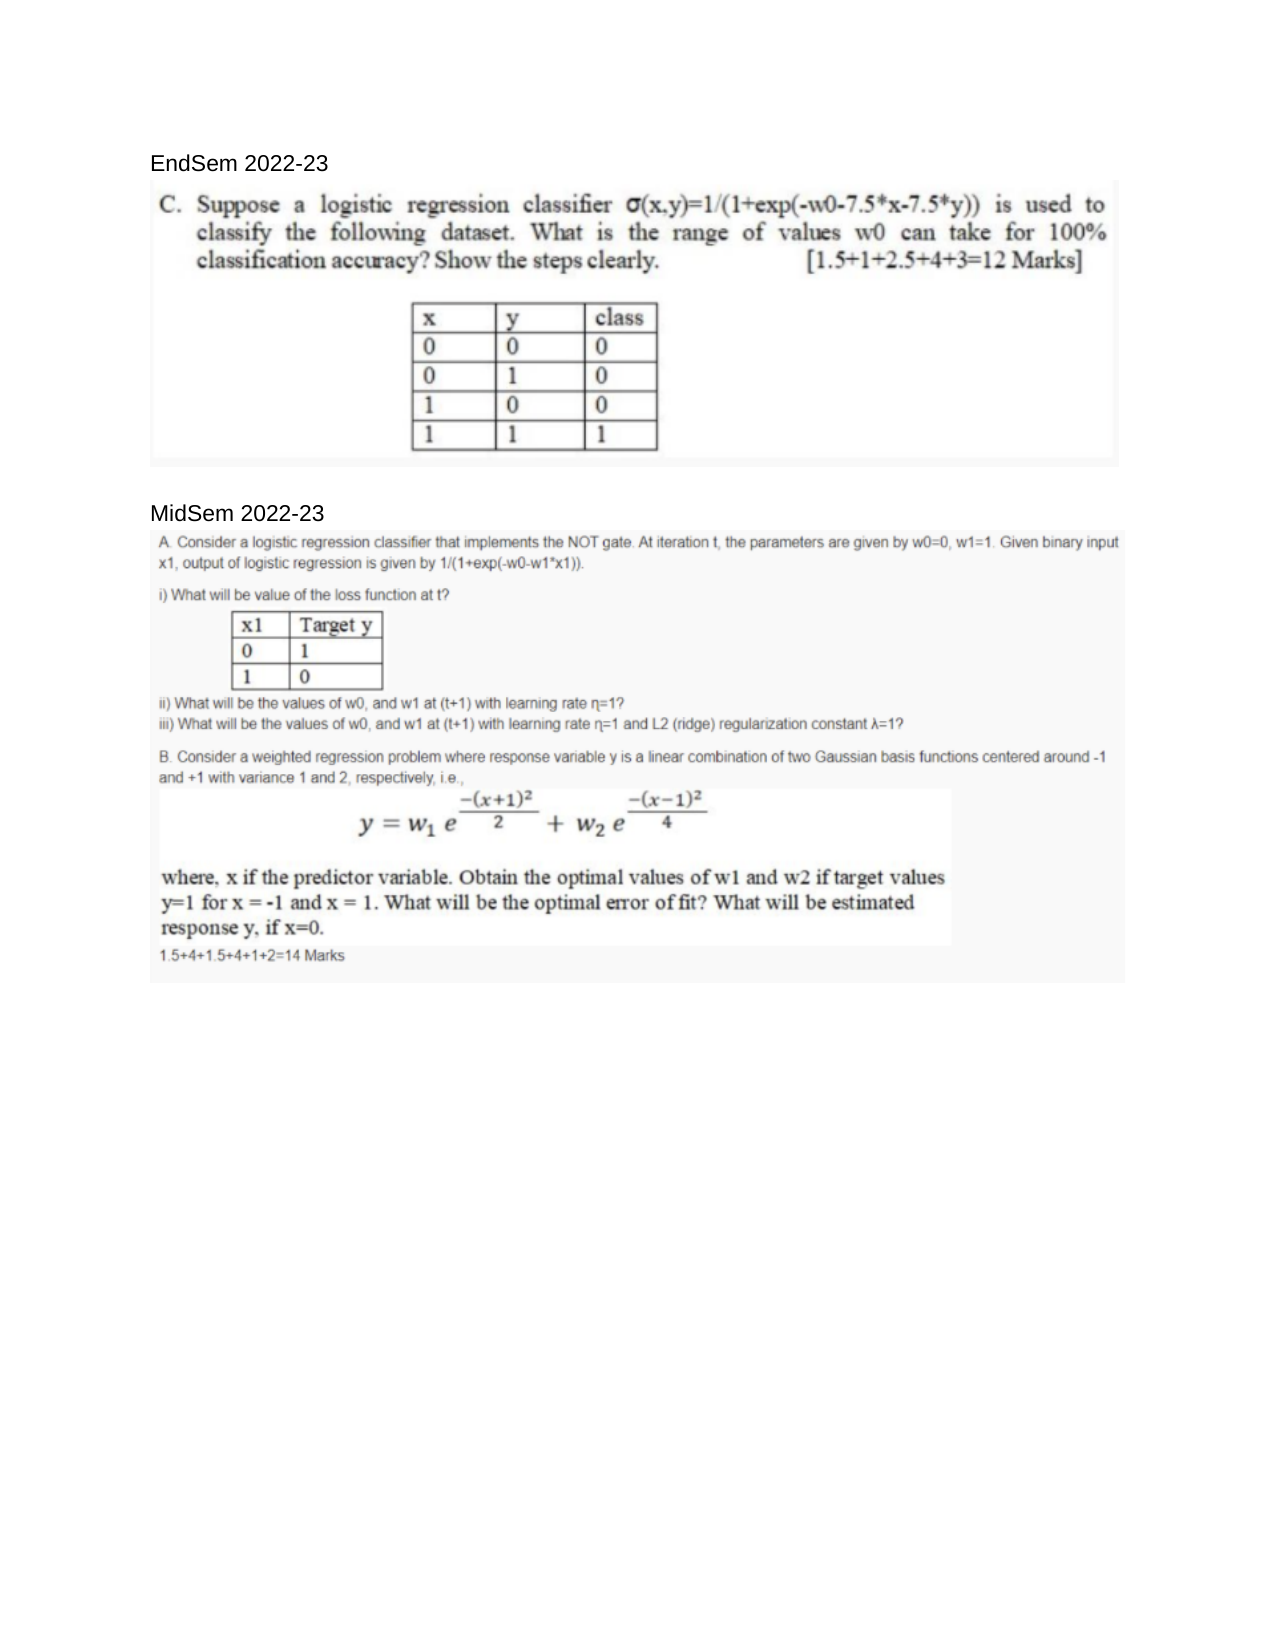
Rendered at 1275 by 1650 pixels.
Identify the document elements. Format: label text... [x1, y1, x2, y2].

text EndSem 2022-23 [150, 150, 1125, 176]
picture [150, 530, 1125, 983]
text MidSem 2022-23 [150, 500, 1125, 527]
picture [150, 180, 1119, 467]
